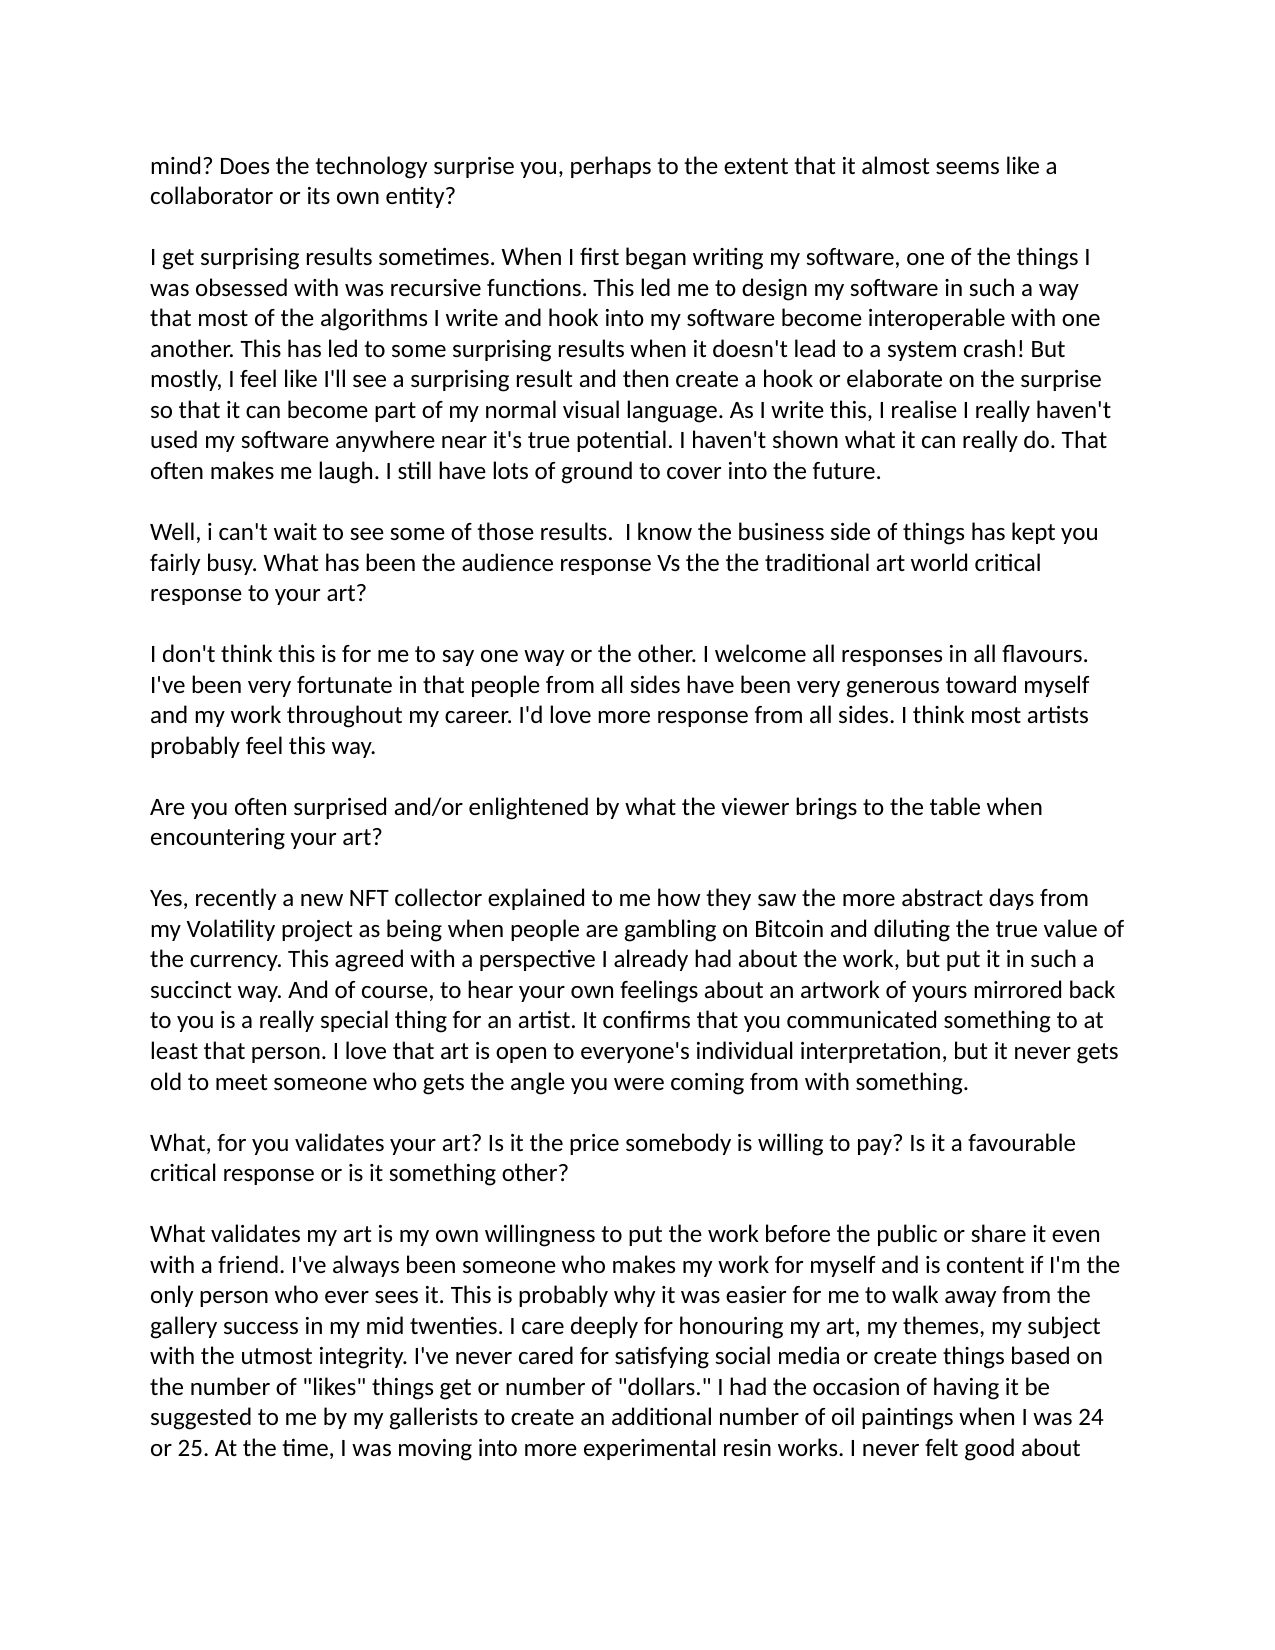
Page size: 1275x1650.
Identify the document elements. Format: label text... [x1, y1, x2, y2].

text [150, 1218, 1125, 1462]
text I don't think this is for me to say one way or the other. I welcome all responses in all flavours. I've been very fortunate in that people from all sides have been very generous toward myself and my work throughout my career. I'd love more response from all sides. I think most artists probably feel this way. [150, 638, 1125, 760]
text Are you often surprised and/or enlightened by what the viewer brings to the table when encountering your art? [150, 791, 1125, 852]
text Yes, recently a new NFT collector explained to me how they saw the more abstract days from my Volatility project as being when people are gambling on Bitcoin and diluting the true value of the currency. This agreed with a perspective I already had about the work, but put it in such a succinct way. And of course, to hear your own feelings about an artwork of yours mirrored back to you is a really special thing for an artist. It confirms that you communicated something to at least that person. I love that art is open to everyone's individual interpretation, but it never gets old to meet someone who gets the angle you were coming from with something. [150, 882, 1125, 1096]
text What, for you validates your art? Is it the price somebody is willing to pay? Is it a favourable critical response or is it something other? [150, 1127, 1125, 1188]
text I get surprising results sometimes. When I first began writing my software, one of the things I was obsessed with was recursive functions. This led me to design my software in such a way that most of the algorithms I write and hook into my software become interoperable with one another. This has led to some surprising results when it doesn't lead to a system crash! But mostly, I feel like I'll see a surprising result and then create a hook or elaborate on the surprise so that it can become part of my normal visual language. As I write this, I realise I really haven't used my software anywhere near it's true potential. I haven't shown what it can really do. That often makes me laugh. I still have lots of ground to cover into the future. [150, 242, 1125, 486]
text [150, 150, 1125, 211]
text Well, i can't wait to see some of those results. I know the business side of things has kept you fairly busy. What has been the audience response Vs the the traditional art world critical response to your art? [150, 516, 1125, 608]
